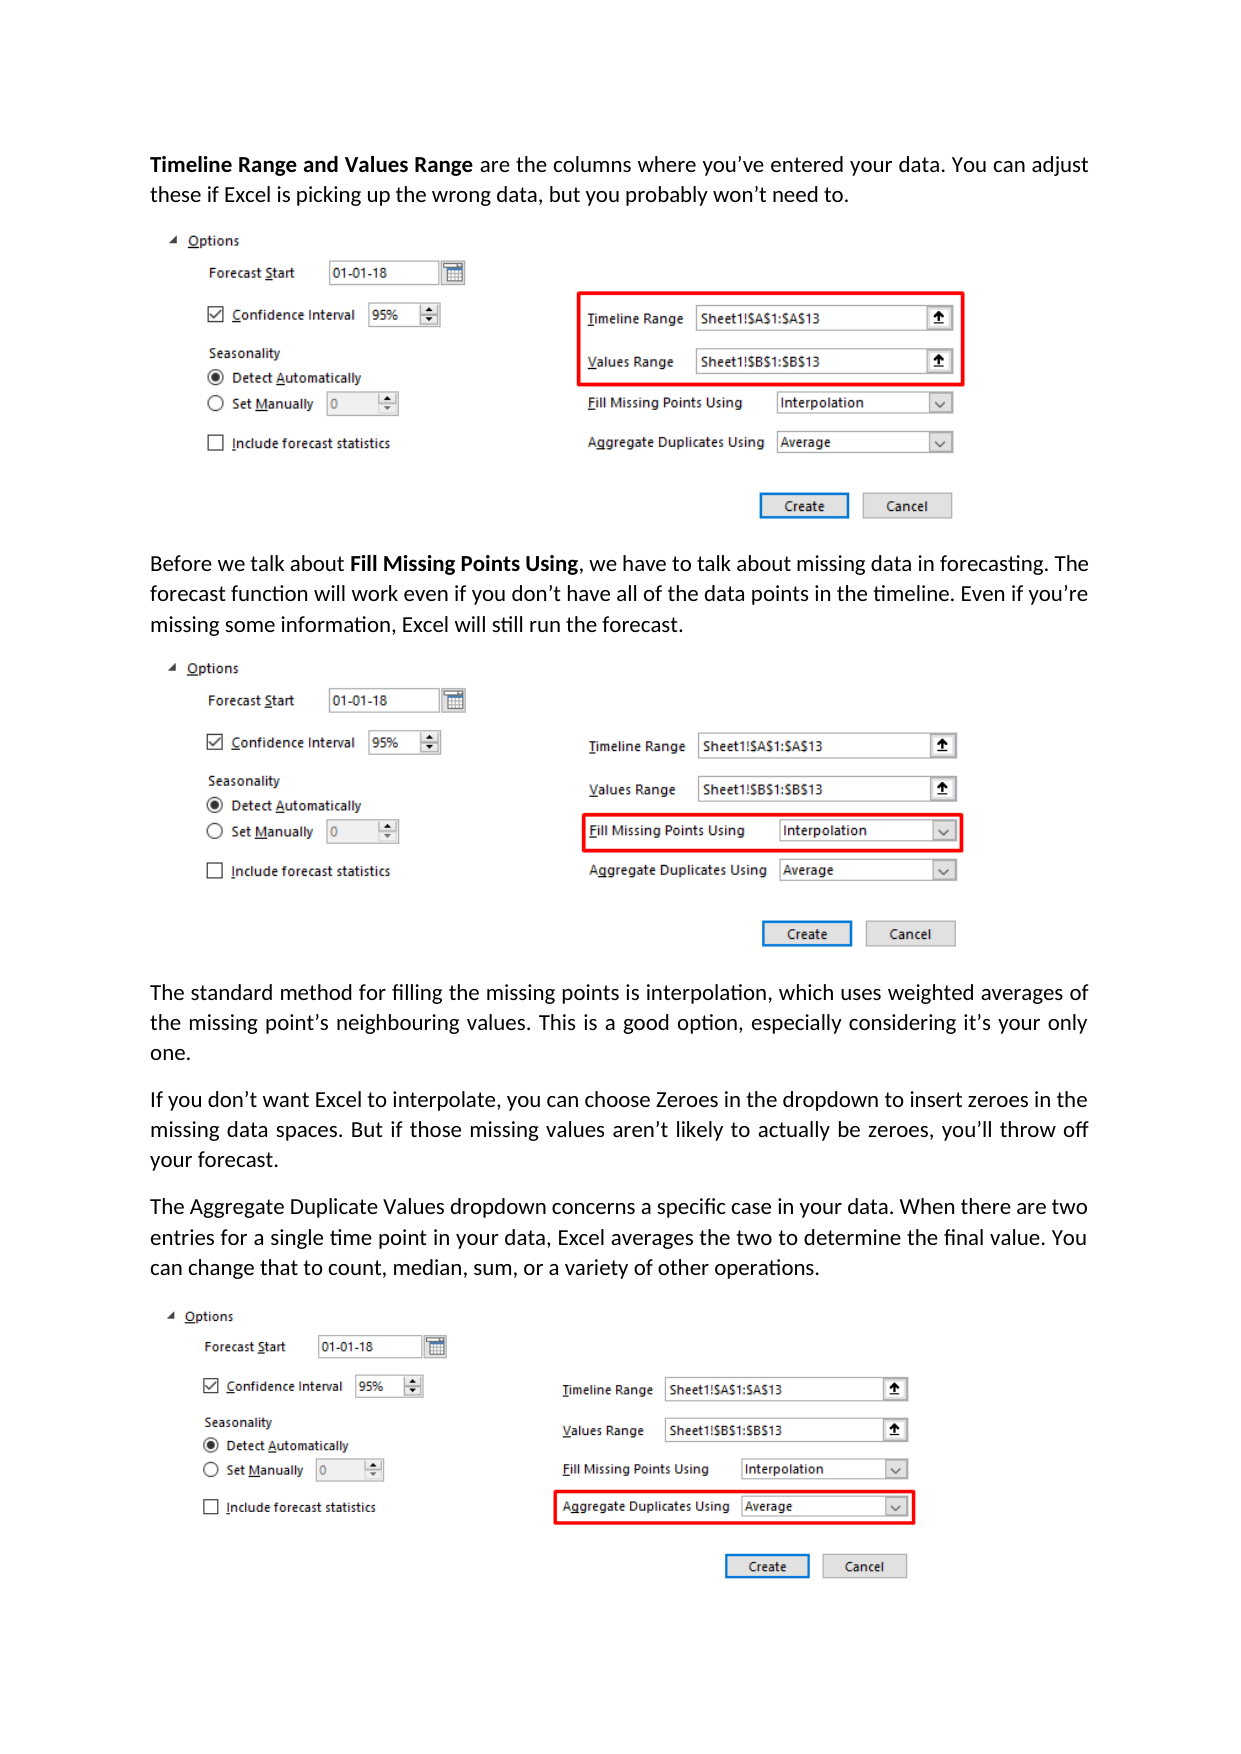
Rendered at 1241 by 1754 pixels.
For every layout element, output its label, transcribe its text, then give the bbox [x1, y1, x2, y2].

text Timeline Range and Values Range are the columns where you’ve entered your data. You can adjust these if Excel is picking up the wrong data, but you probably won’t need to. [150, 150, 1090, 208]
picture [150, 227, 972, 531]
text The standard method for filling the missing points is interpolation, which uses weighted averages of the missing point’s neighbouring values. This is a good option, especially considering it’s your only one. [150, 978, 1090, 1066]
picture [150, 656, 977, 959]
text If you don’t want Excel to interpolate, you can choose Zeroes in the dropdown to insert zeroes in the missing data spaces. But if those missing values aren’t likely to actually be zeroes, you’ll throw off your forecast. [150, 1085, 1090, 1173]
text The Aggregate Duplicate Values dropdown concerns a specific case in your data. When there are two entries for a single time point in your data, Excel averages the two to determine the final value. You can change that to count, median, sum, or a variety of other operations. [150, 1192, 1090, 1281]
text Before we talk about Fill Missing Points Using, we have to talk about missing data in forecasting. The forecast function will work even if you don’t have all of the data points in the timeline. Even if you’re missing some information, Excel will still run the forecast. [150, 549, 1090, 638]
picture [150, 1299, 927, 1590]
